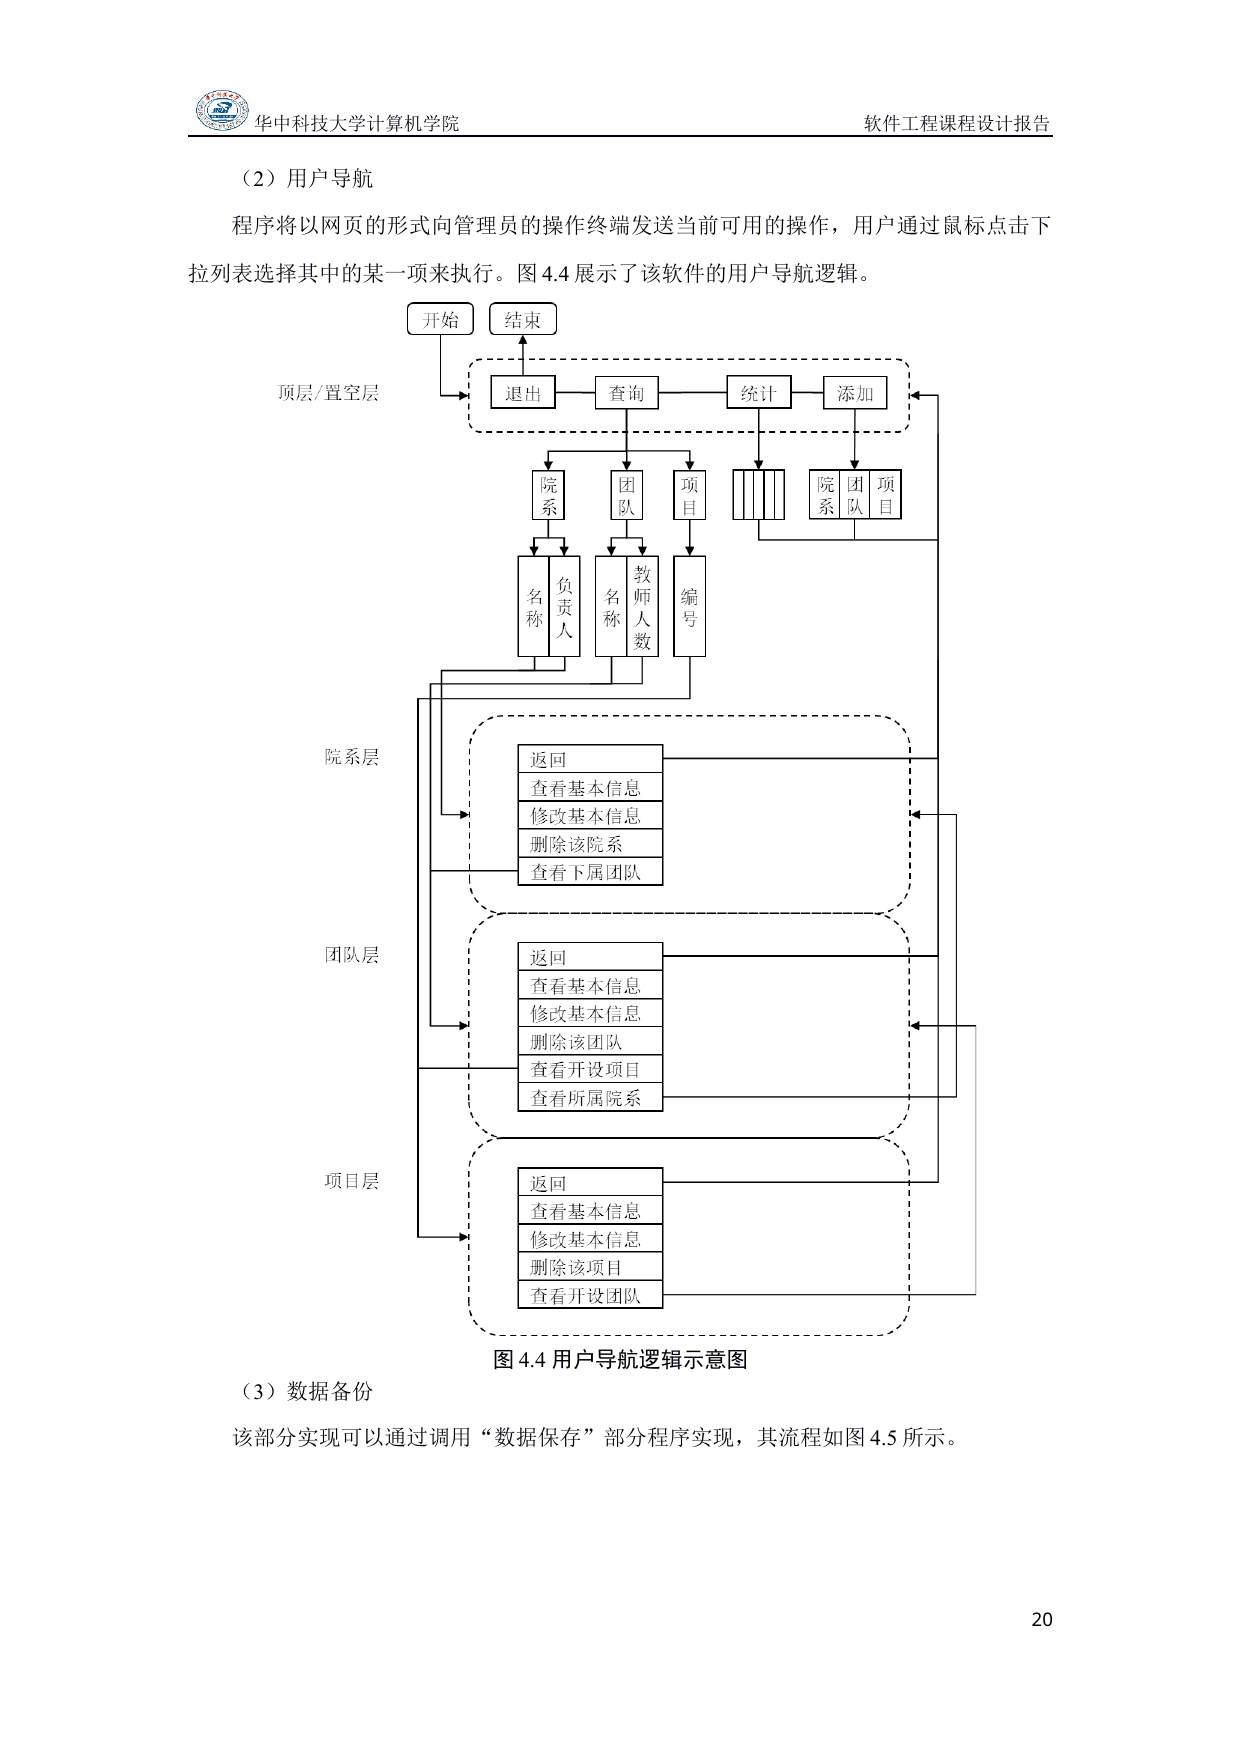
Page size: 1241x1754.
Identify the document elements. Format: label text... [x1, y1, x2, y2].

picture [189, 88, 254, 131]
title 图4.4 用户导航逻辑示意图 [187, 1342, 1053, 1375]
picture [264, 302, 977, 1336]
text 该部分实现可以通过调用“数据保存”部分程序实现，其流程如图4.5所示。 [187, 1421, 1053, 1453]
text （3）数据备份 [187, 1375, 1053, 1407]
text （2）用户导航 [187, 162, 1053, 194]
text 程序将以网页的形式向管理员的操作终端发送当前可用的操作，用户通过鼠标点击下拉列表选择其中的某一项来执行。图4.4展示了该软件的用户导航逻辑。 [187, 208, 1053, 289]
